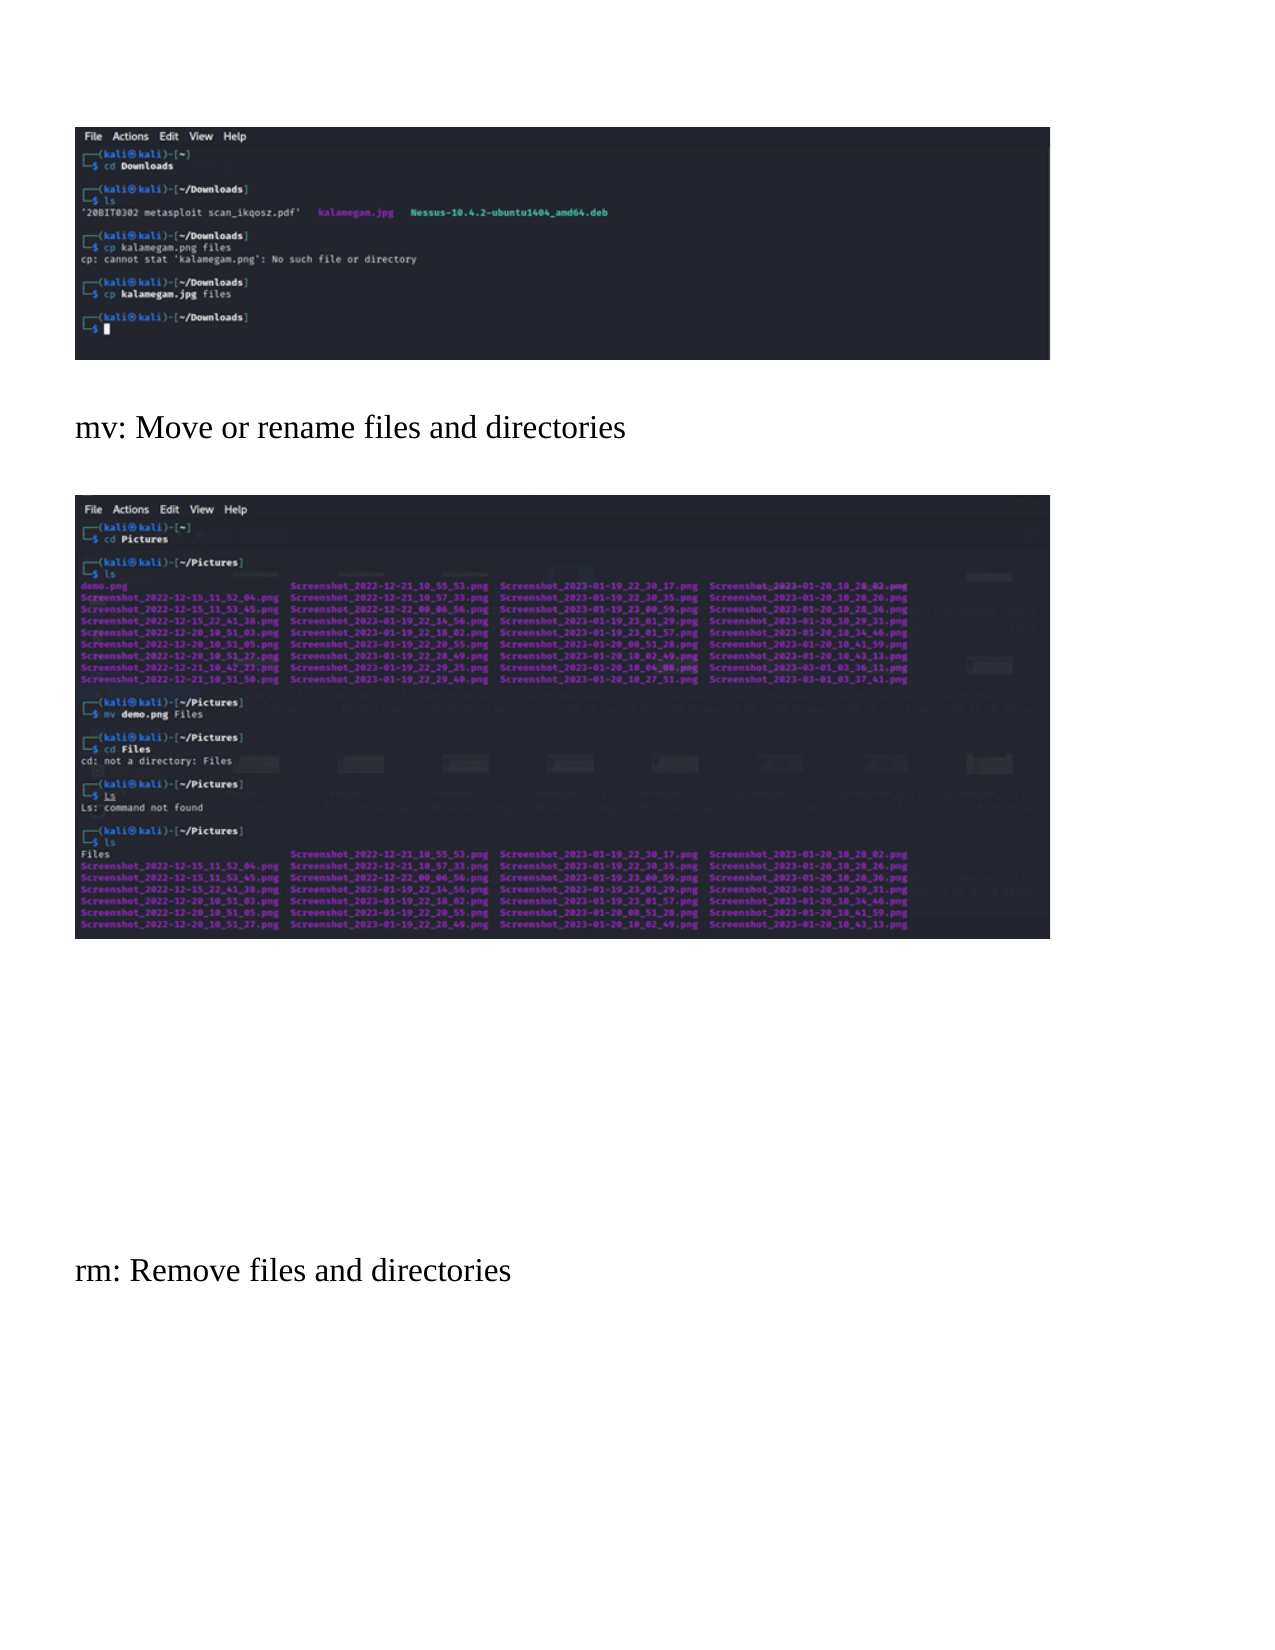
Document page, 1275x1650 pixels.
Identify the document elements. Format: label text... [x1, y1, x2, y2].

picture [75, 127, 1050, 360]
picture [75, 495, 1050, 939]
text rm: Remove files and directories [75, 1251, 1200, 1289]
text mv: Move or rename files and directories [75, 407, 1200, 446]
